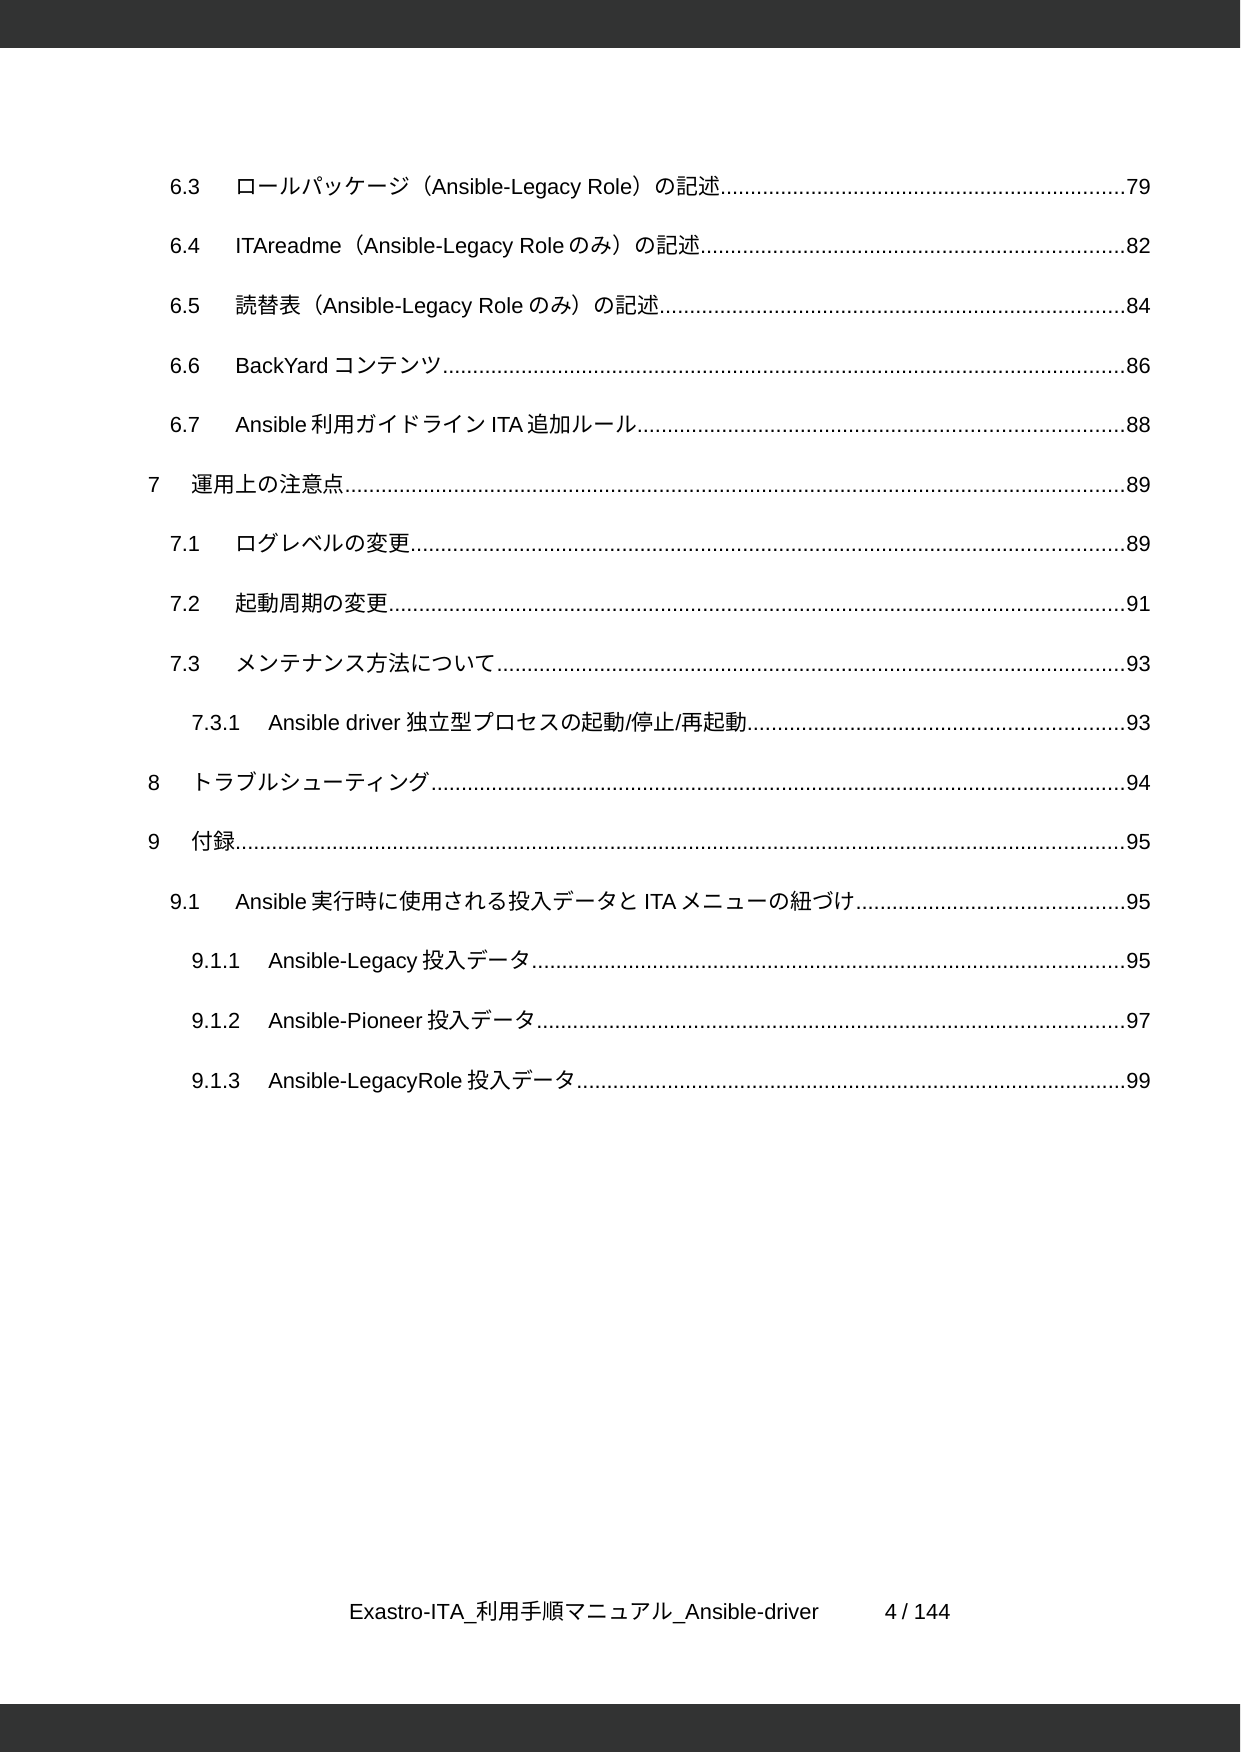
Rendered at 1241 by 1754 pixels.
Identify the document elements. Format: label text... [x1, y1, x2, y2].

text 9 付録 95 [148, 810, 1152, 870]
text 9.1 Ansible実行時に使用される投入データとITAメニューの紐づけ 95 [169, 870, 1152, 929]
text 7.3 メンテナンス方法について 93 [169, 632, 1152, 691]
text 9.1.1 Ansible-Legacy投入データ 95 [191, 929, 1152, 989]
text 7.2 起動周期の変更 91 [169, 572, 1152, 632]
text 9.1.3 Ansible-LegacyRole投入データ 99 [191, 1049, 1152, 1108]
text 6.5 読替表（Ansible-Legacy Roleのみ）の記述 84 [169, 274, 1152, 334]
text 8 トラブルシューティング 94 [148, 751, 1152, 810]
text 7.1 ログレベルの変更 89 [169, 512, 1152, 572]
text 6.3 ロールパッケージ（Ansible-Legacy Role）の記述 79 [169, 155, 1152, 214]
text 7 運用上の注意点 89 [148, 453, 1152, 512]
picture [0, 1704, 1241, 1752]
text 6.4 ITAreadme（Ansible-Legacy Roleのみ）の記述 82 [169, 214, 1152, 274]
picture [0, 0, 1241, 48]
text 7.3.1 Ansible driver 独立型プロセスの起動/停止/再起動 93 [191, 691, 1152, 751]
text 6.7 Ansible利用ガイドラインITA追加ルール 88 [169, 393, 1152, 453]
text 9.1.2 Ansible-Pioneer投入データ 97 [191, 989, 1152, 1049]
text 6.6 BackYardコンテンツ 86 [169, 334, 1152, 393]
